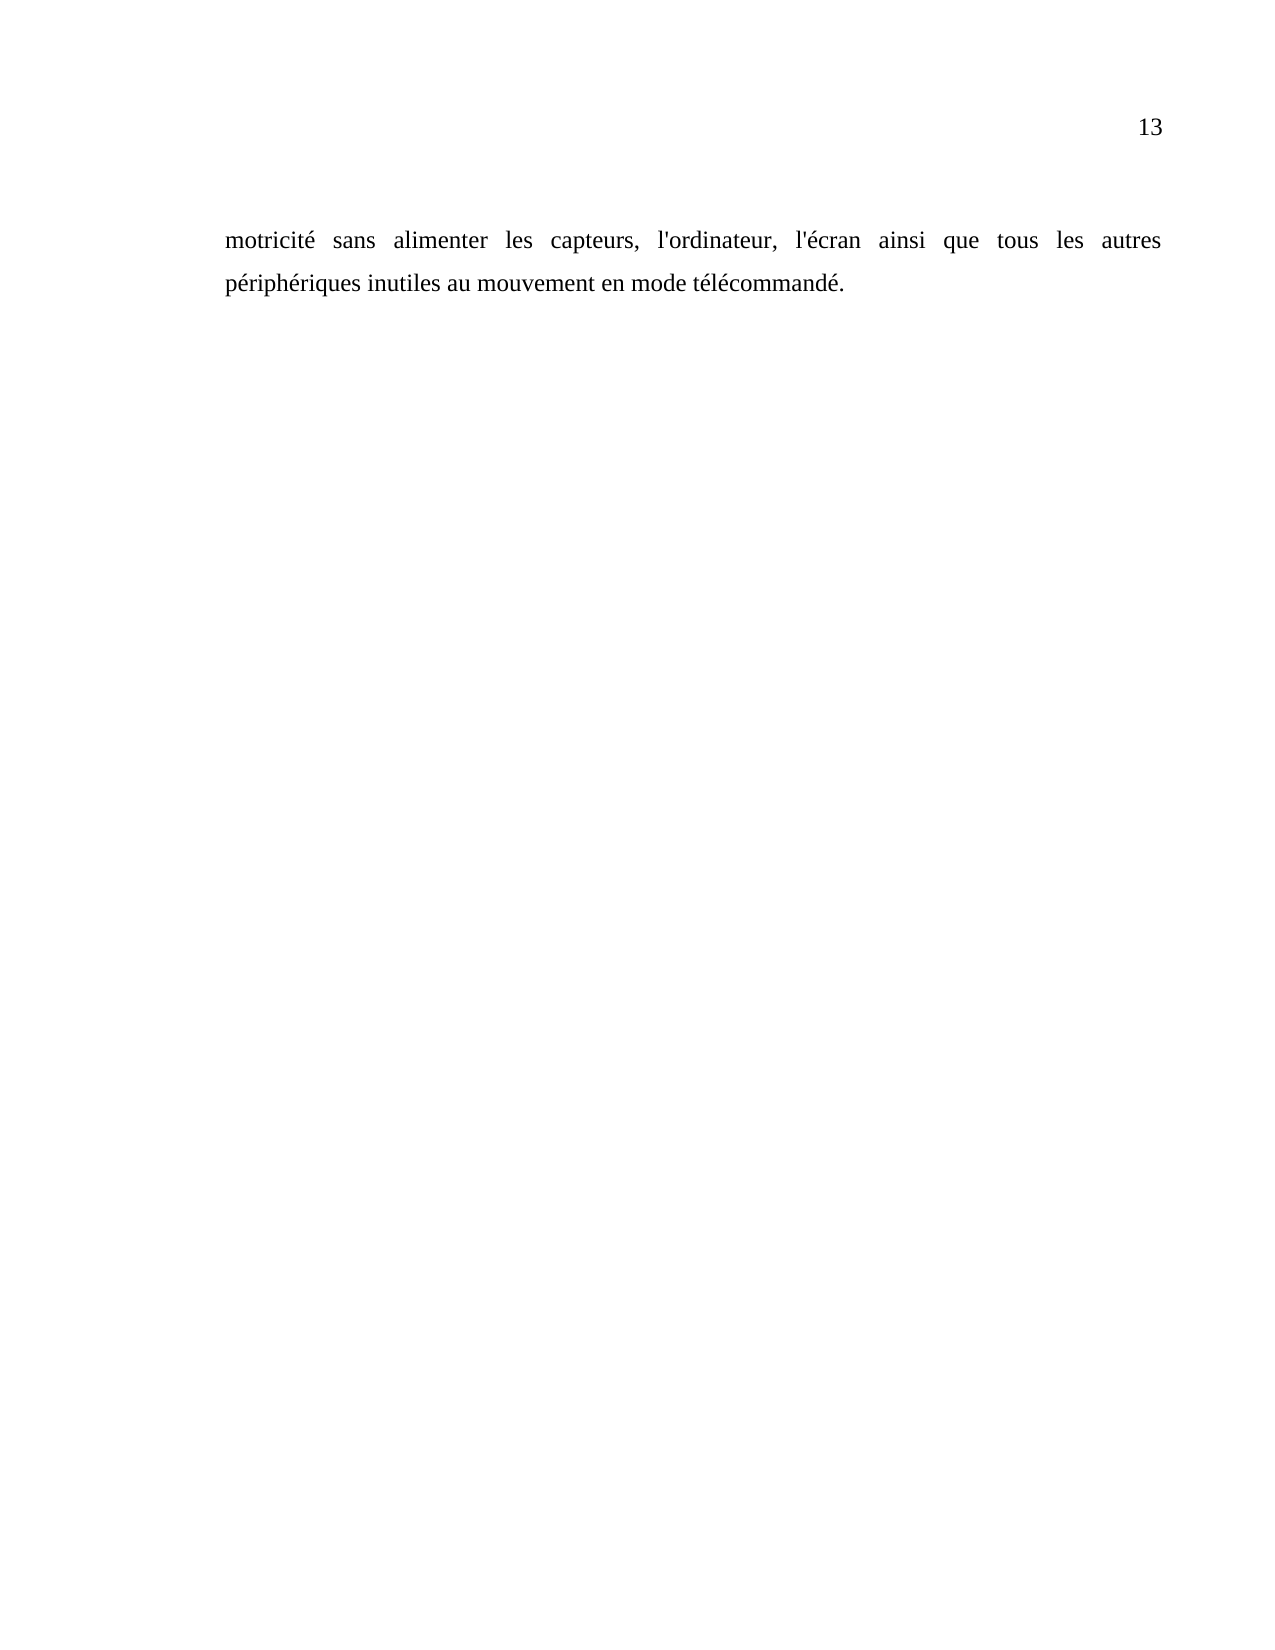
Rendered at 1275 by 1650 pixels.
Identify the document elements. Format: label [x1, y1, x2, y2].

text [225, 225, 1162, 297]
